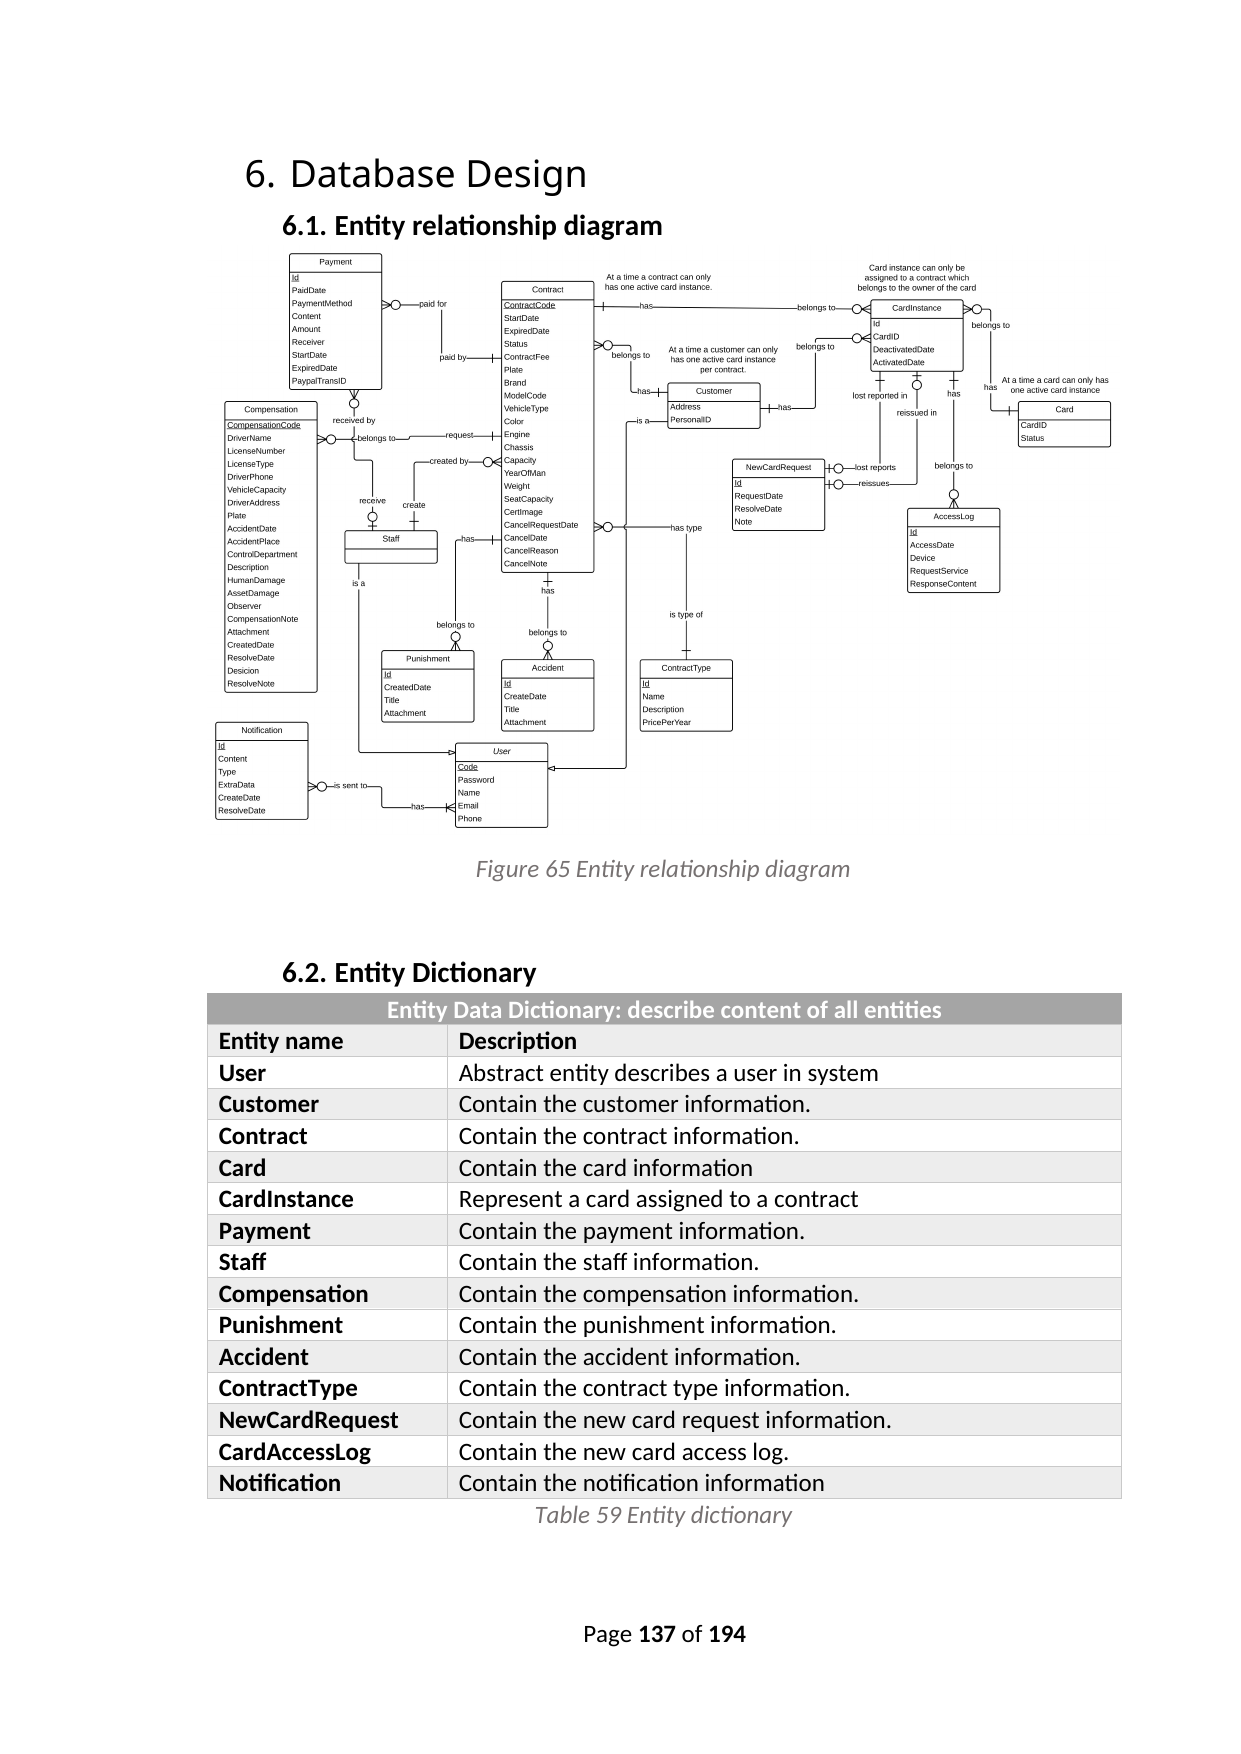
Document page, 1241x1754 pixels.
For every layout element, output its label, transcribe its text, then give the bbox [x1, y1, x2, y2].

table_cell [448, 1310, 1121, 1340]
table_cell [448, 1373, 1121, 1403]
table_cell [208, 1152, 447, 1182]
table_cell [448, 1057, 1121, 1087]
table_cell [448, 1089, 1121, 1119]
subtitle Entity relationship diagram [282, 207, 1122, 243]
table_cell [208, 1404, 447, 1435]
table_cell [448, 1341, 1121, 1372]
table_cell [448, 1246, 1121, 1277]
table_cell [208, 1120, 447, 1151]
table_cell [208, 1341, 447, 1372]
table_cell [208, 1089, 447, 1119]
subtitle Entity Dictionary [282, 954, 1122, 990]
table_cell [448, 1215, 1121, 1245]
picture [206, 245, 1121, 835]
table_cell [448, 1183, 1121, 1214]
subtitle Database Design [244, 148, 1122, 199]
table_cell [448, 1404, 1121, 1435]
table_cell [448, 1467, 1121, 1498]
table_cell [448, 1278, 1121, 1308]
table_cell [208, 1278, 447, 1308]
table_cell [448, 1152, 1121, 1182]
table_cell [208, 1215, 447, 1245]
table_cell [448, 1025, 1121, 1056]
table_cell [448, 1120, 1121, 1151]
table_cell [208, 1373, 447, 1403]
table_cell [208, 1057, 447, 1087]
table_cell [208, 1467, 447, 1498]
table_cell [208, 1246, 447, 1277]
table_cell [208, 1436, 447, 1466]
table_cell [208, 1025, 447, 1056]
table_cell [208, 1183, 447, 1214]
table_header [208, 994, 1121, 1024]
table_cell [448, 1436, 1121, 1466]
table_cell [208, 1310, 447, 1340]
